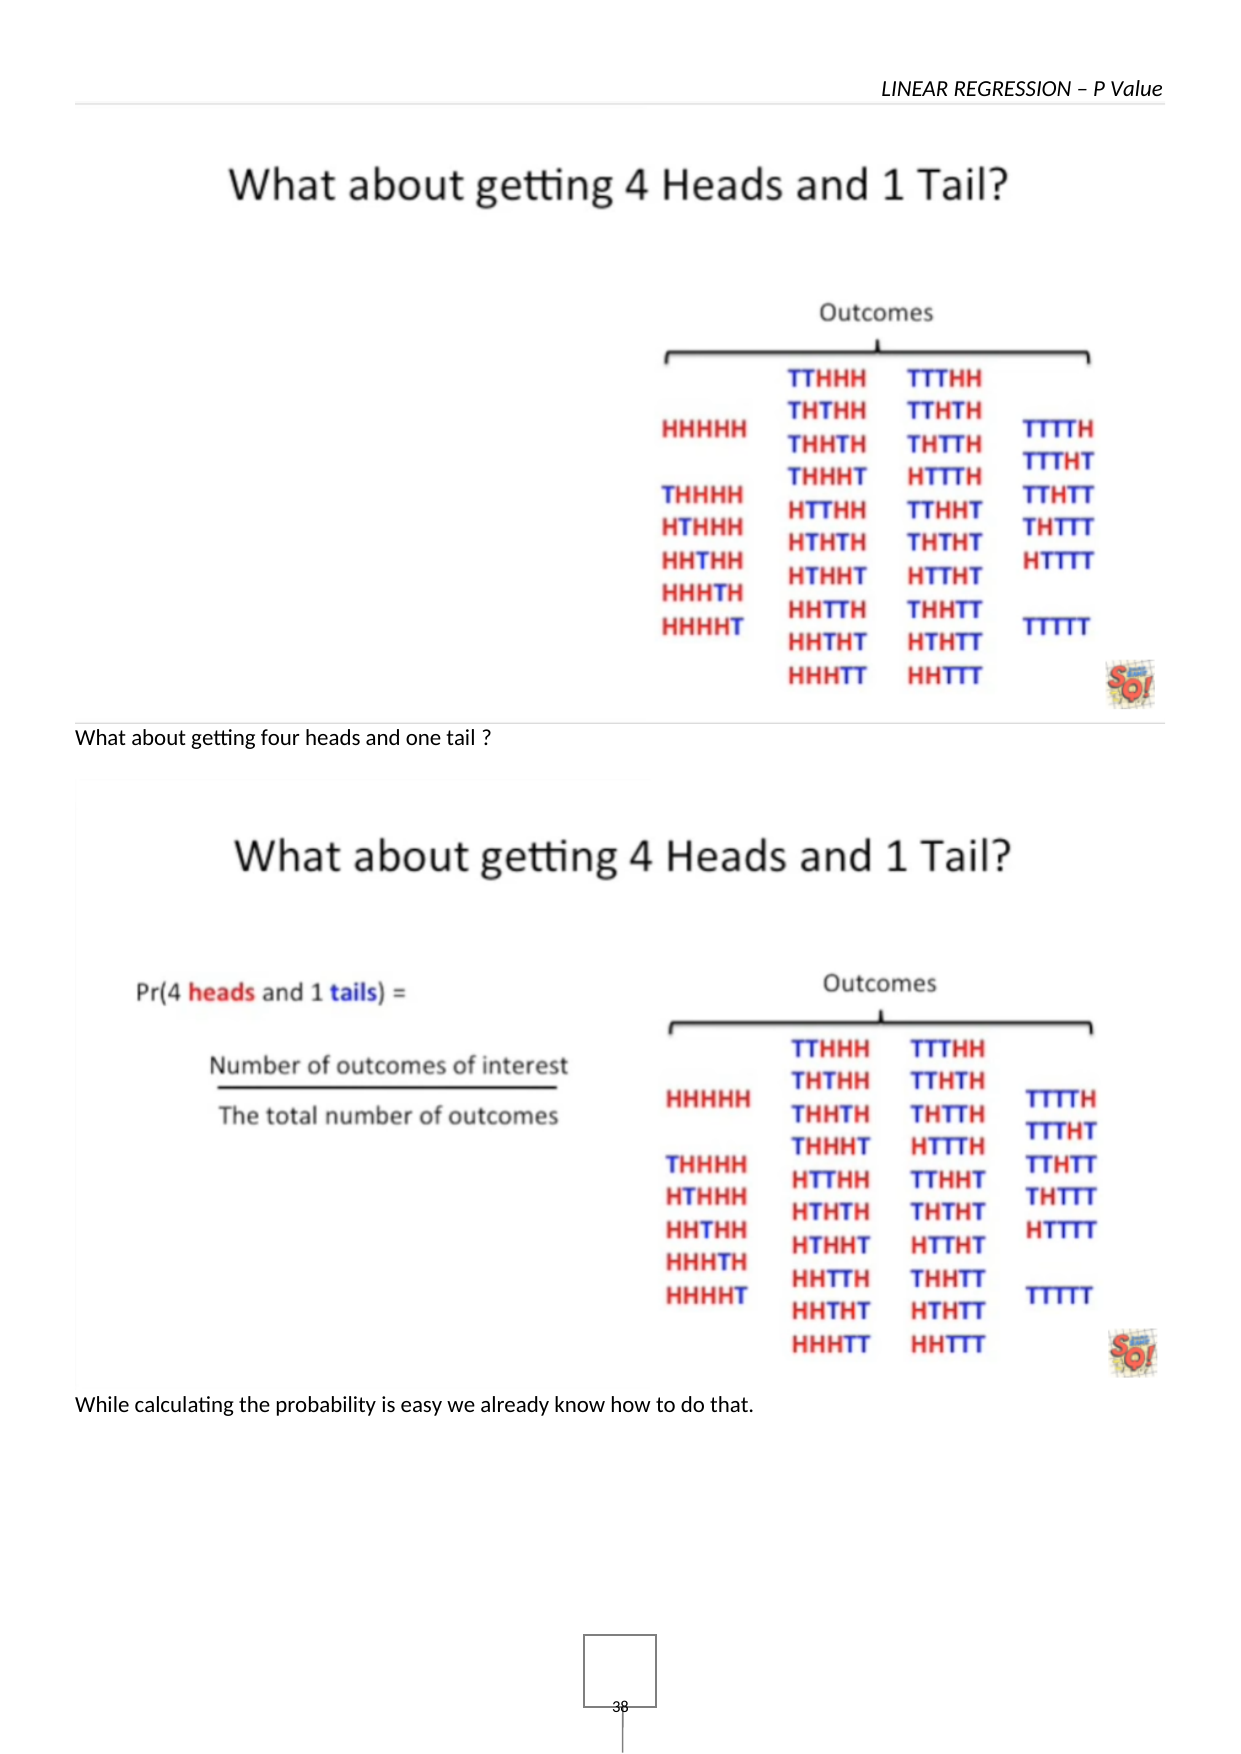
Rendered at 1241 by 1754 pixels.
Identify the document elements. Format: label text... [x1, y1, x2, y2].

text While calculating the probability is easy we already know how to do that. [75, 1390, 1165, 1418]
text What about getting four heads and one tail ? [75, 724, 1165, 751]
picture [75, 779, 1166, 1390]
picture [75, 101, 1166, 724]
